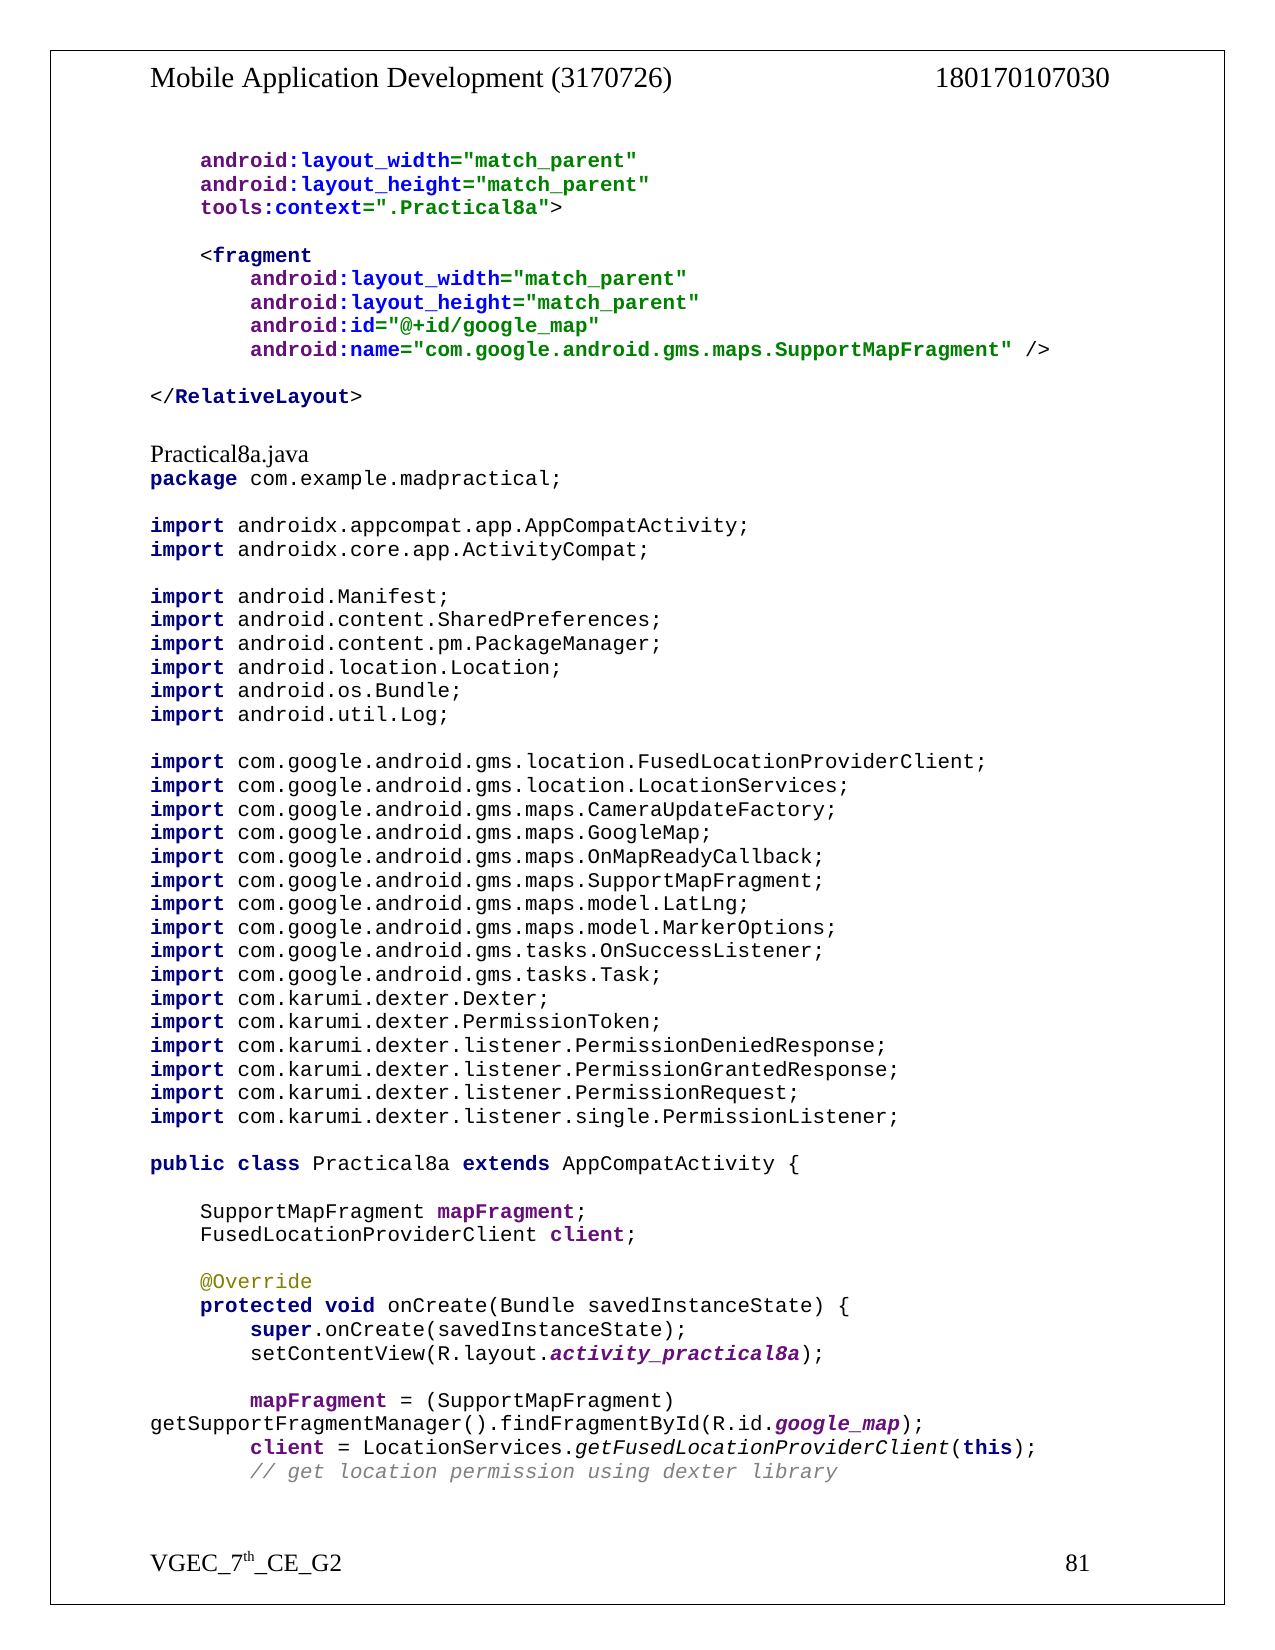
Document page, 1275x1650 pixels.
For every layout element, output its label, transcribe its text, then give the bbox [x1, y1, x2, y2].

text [150, 150, 1125, 410]
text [150, 468, 1125, 1484]
text Practical8a.java [150, 439, 1125, 468]
